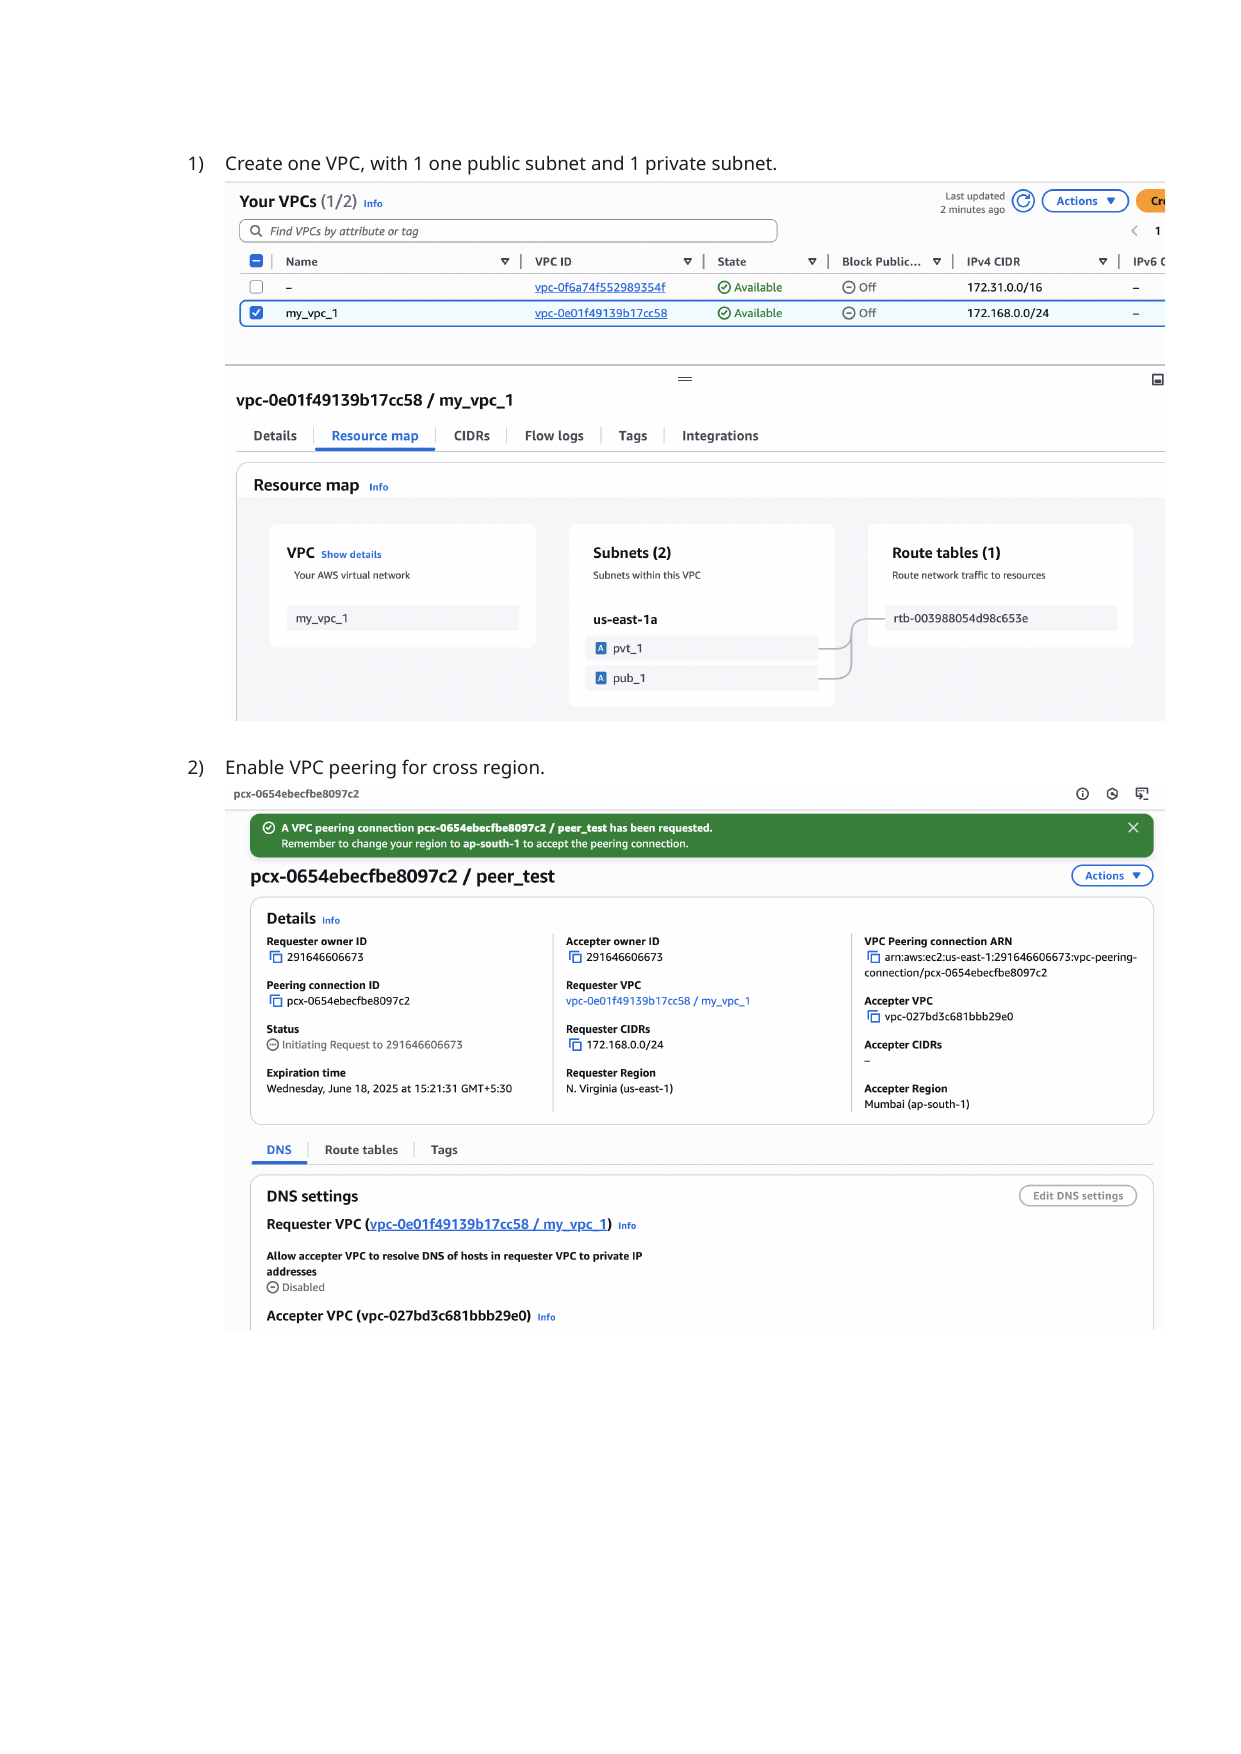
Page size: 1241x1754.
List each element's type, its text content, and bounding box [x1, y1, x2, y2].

list Enable VPC peering for cross region. [187, 755, 1090, 780]
picture [225, 179, 1166, 721]
picture [225, 783, 1166, 1330]
list Create one VPC, with 1 one public subnet and 1 private subnet. [187, 150, 1090, 176]
